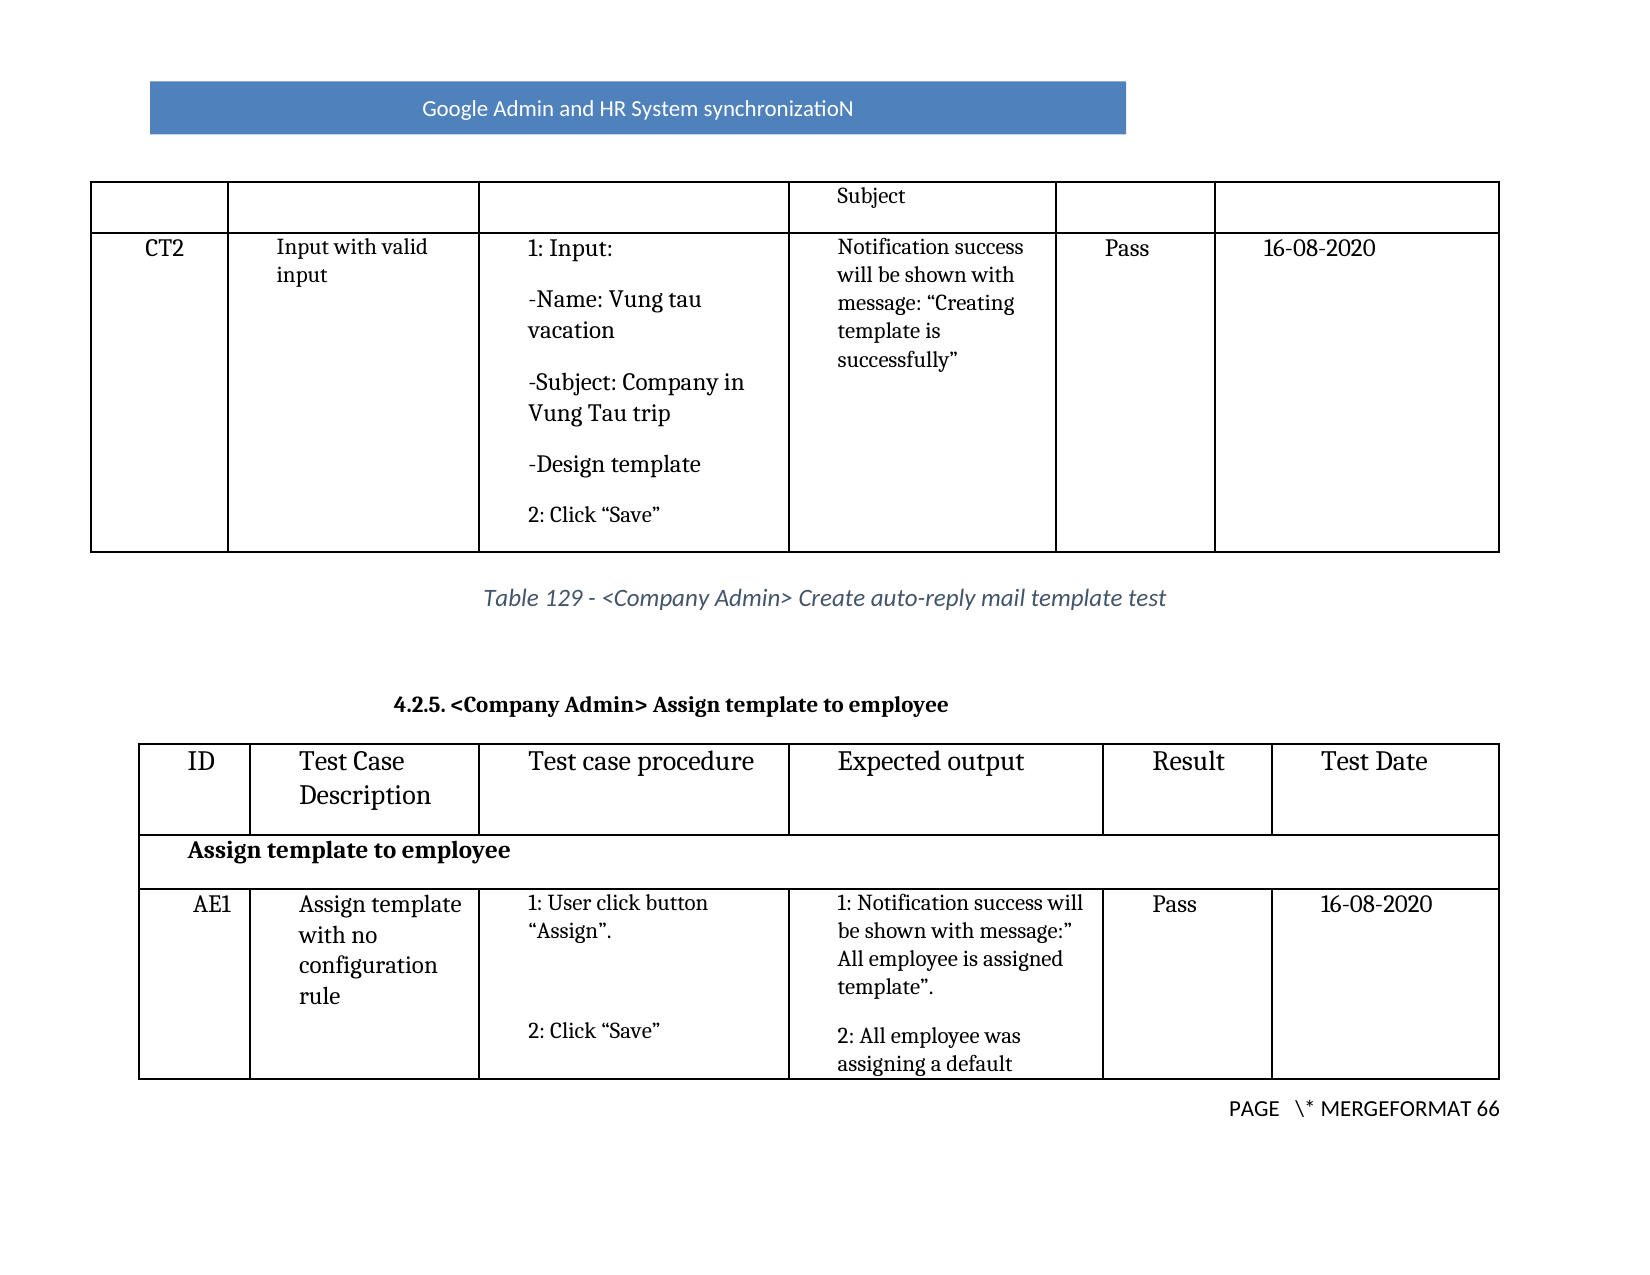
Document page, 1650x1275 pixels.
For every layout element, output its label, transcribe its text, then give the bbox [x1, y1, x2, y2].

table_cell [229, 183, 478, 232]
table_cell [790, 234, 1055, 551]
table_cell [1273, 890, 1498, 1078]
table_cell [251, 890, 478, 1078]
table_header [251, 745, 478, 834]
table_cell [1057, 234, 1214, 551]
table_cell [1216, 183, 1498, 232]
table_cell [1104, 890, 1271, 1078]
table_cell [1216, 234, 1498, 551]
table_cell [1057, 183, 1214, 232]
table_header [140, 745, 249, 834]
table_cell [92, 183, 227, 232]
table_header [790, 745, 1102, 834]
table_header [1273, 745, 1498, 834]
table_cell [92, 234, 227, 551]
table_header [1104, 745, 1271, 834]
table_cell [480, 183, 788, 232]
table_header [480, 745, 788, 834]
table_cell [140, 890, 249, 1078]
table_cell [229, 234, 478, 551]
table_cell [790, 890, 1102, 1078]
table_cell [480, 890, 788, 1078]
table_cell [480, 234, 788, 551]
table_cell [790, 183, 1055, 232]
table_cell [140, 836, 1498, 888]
subtitle <Company Admin> Assign template to employee [394, 692, 1500, 718]
